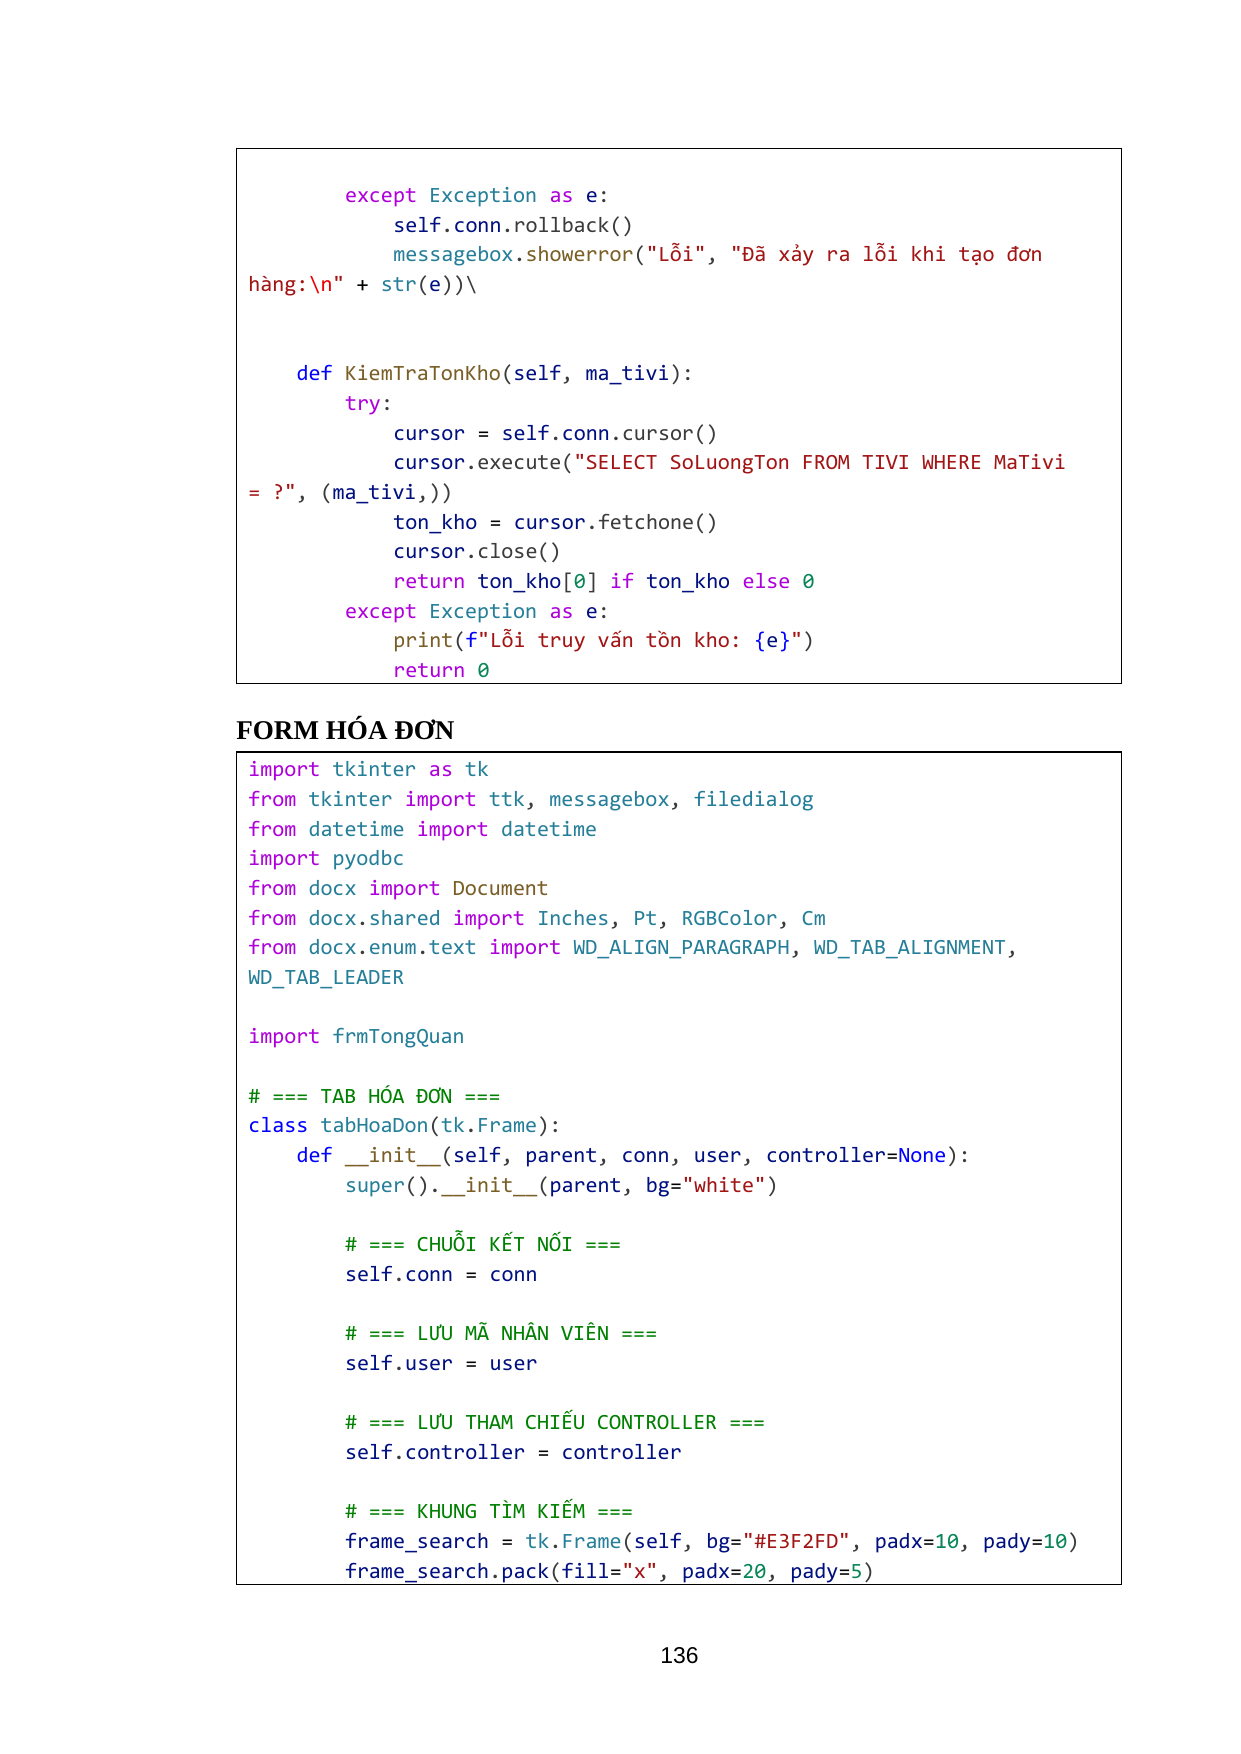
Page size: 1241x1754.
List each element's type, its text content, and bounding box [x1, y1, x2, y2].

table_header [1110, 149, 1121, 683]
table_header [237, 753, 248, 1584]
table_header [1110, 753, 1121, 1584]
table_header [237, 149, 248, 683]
text FORM HÓA ĐƠN [236, 714, 1122, 745]
